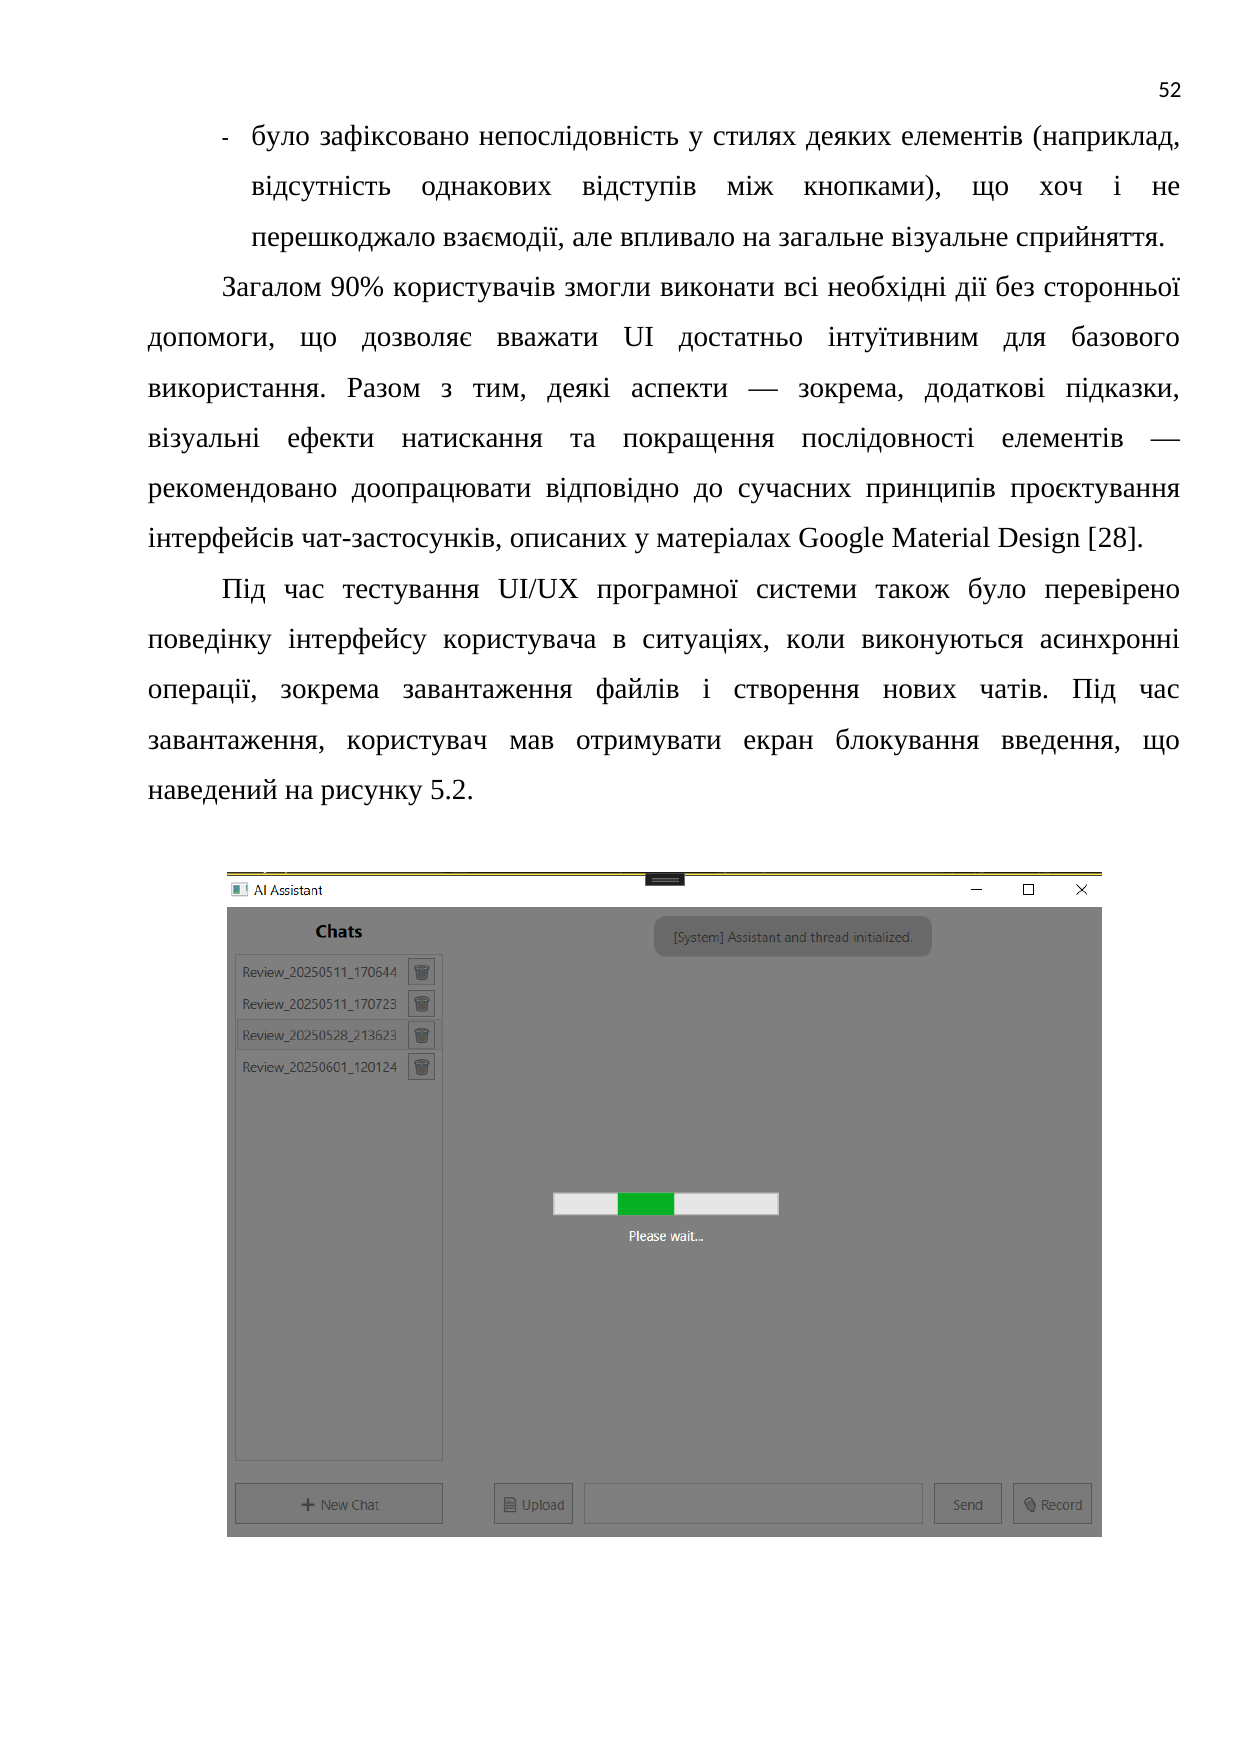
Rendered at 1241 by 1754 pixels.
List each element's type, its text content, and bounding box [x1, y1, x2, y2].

text було зафіксовано непослідовність у стилях деяких елементів (наприклад, відсутність однакових відступів між кнопками), що хоч і не перешкоджало взаємодії, але впливало на загальне візуальне сприйняття. [222, 118, 1181, 252]
text Під час тестування UI/UX програмної системи також було перевірено поведінку інтерфейсу користувача в ситуаціях, коли виконуються асинхронні операції, зокрема завантаження файлів і створення нових чатів. Під час завантаження, користувач мав отримувати екран блокування введення, що наведений на рисунку 5.2. [148, 571, 1181, 806]
picture [227, 872, 1102, 1537]
text Загалом 90% користувачів змогли виконати всі необхідні дії без сторонньої допомоги, що дозволяє вважати UI достатньо інтуїтивним для базового використання. Разом з тим, деякі аспекти — зокрема, додаткові підказки, візуальні ефекти натискання та покращення послідовності елементів — рекомендовано доопрацювати відповідно до сучасних принципів проєктування інтерфейсів чат-застосунків, описаних у матеріалах Google Material Design [28]. [148, 269, 1181, 554]
